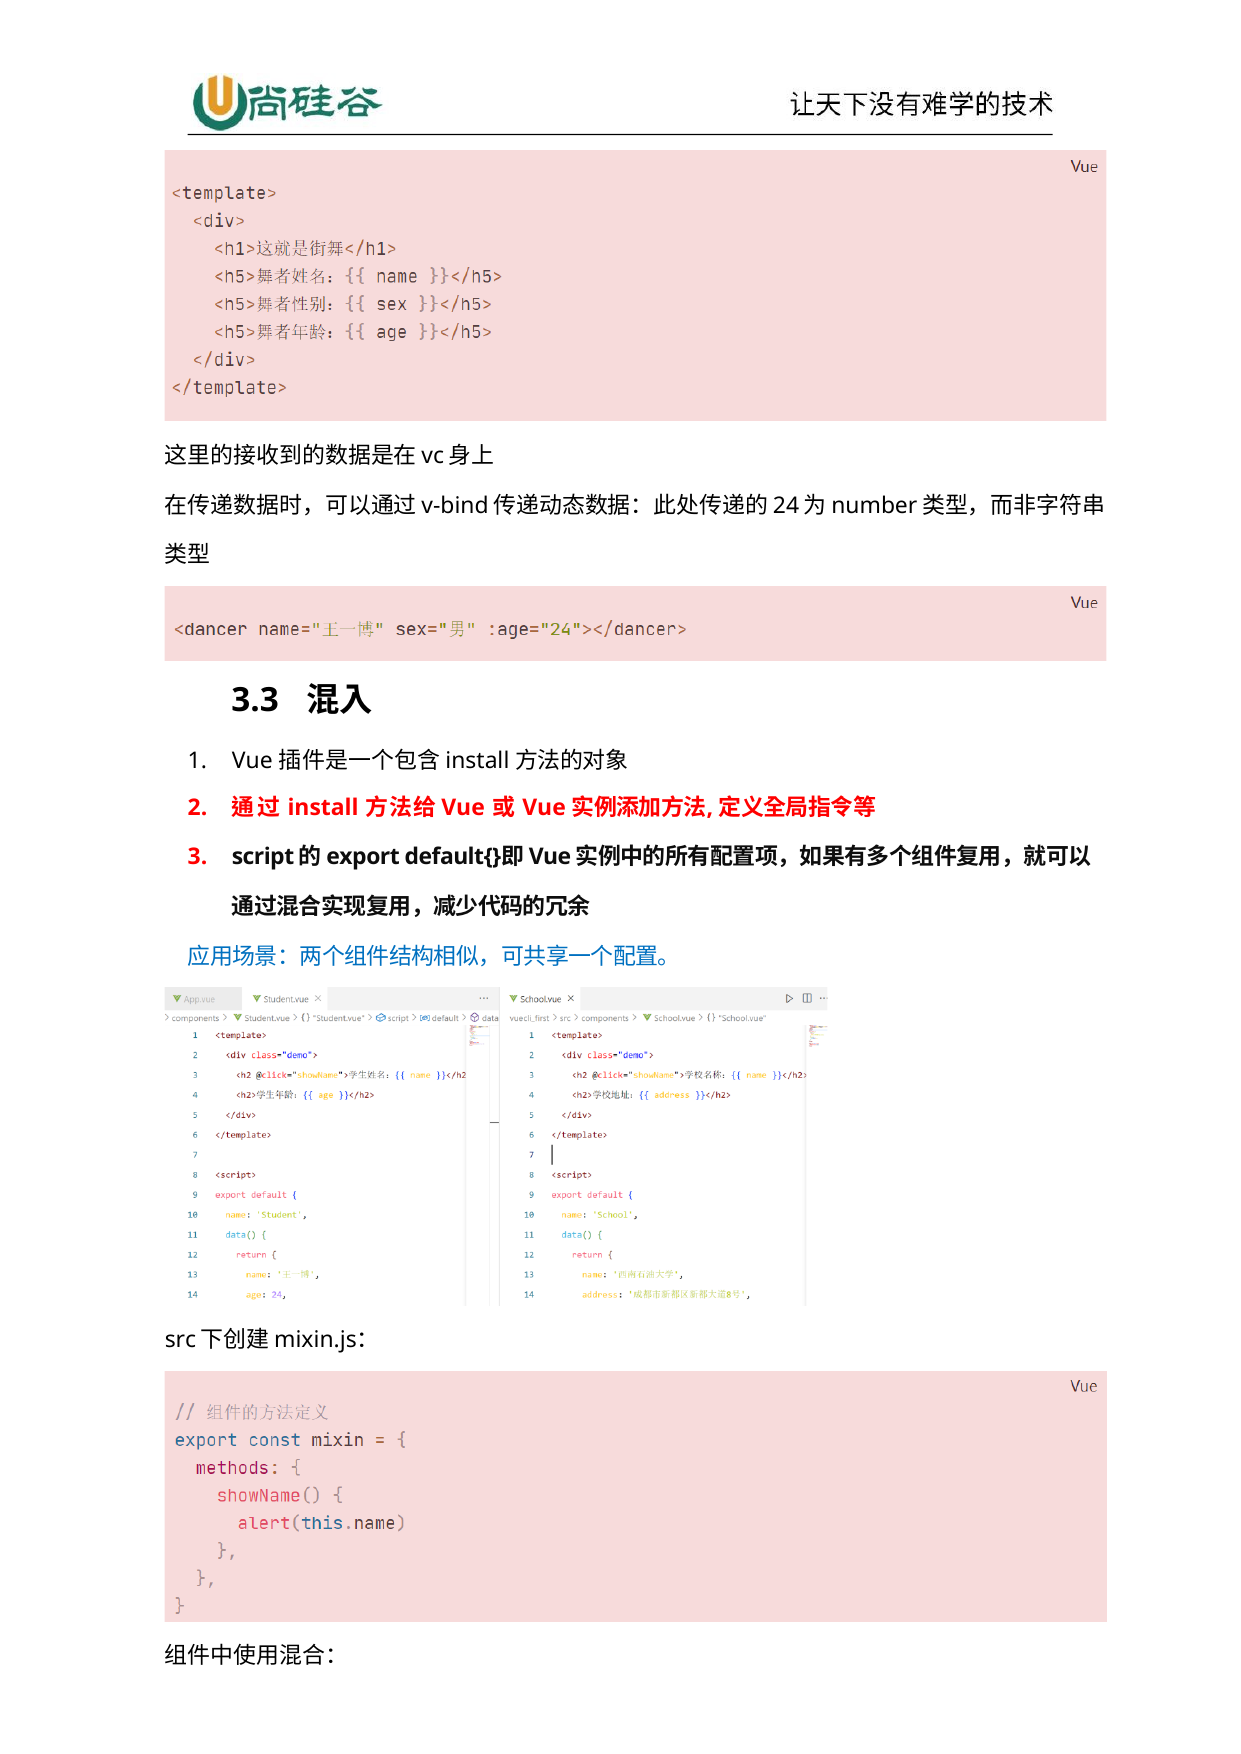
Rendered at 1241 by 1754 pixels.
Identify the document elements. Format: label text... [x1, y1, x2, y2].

text 在传递数据时，可以通过v-bind传递动态数据：此处传递的24为number类型，而非字符串类型 [164, 486, 1107, 569]
list src下创建mixin.js： [164, 1321, 1107, 1355]
subtitle 混入 [231, 676, 1107, 722]
picture [164, 150, 1107, 421]
picture [190, 73, 1056, 132]
list Vue 插件是一个包含install 方法的对象 [187, 744, 1107, 776]
list script的export default{}即Vue实例中的所有配置项，如果有多个组件复用，就可以通过混合实现复用，减少代码的冗余 [187, 838, 1107, 921]
list 应用场景：两个组件结构相似，可共享一个配置。 [187, 938, 1107, 971]
list 通过install 方法给Vue 或Vue 实例添加方法, 定义全局指令等 [187, 791, 1107, 822]
picture [164, 987, 828, 1306]
text 这里的接收到的数据是在vc身上 [164, 436, 1107, 470]
picture [164, 586, 1107, 661]
picture [164, 1371, 1107, 1622]
list 组件中使用混合： [164, 1637, 1107, 1670]
